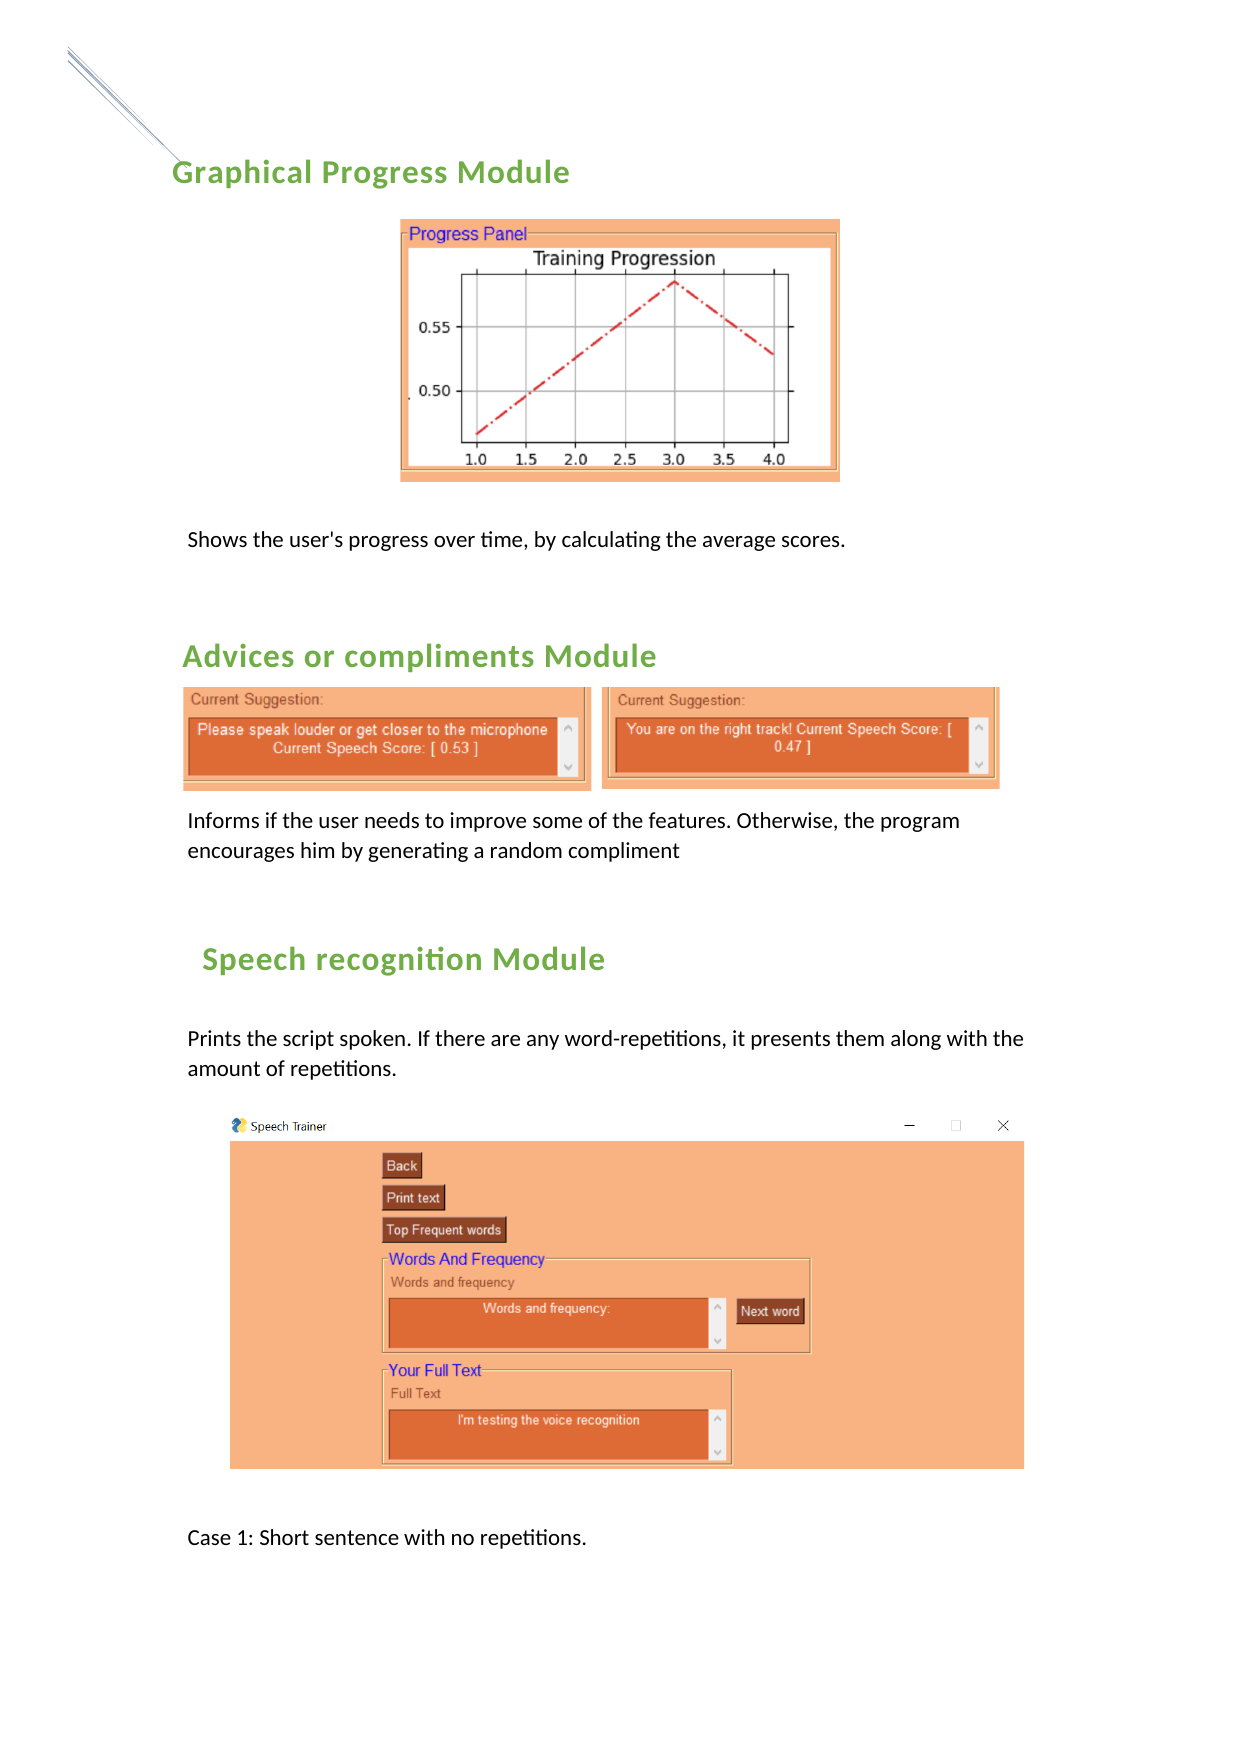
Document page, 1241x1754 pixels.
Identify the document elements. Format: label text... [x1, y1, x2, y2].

text Prints the script spoken. If there are any word-repetitions, it presents them along with the amount of repetitions. [187, 1024, 1053, 1082]
picture [230, 1111, 1025, 1469]
picture [183, 687, 592, 791]
picture [601, 687, 1000, 789]
text Informs if the user needs to improve some of the features. Otherwise, the program encourages him by generating a random compliment [187, 806, 1053, 864]
picture [400, 219, 840, 482]
text Shows the user's progress over time, by calculating the average scores. [187, 525, 1053, 553]
text Case 1: Short sentence with no repetitions. [187, 1523, 1053, 1551]
